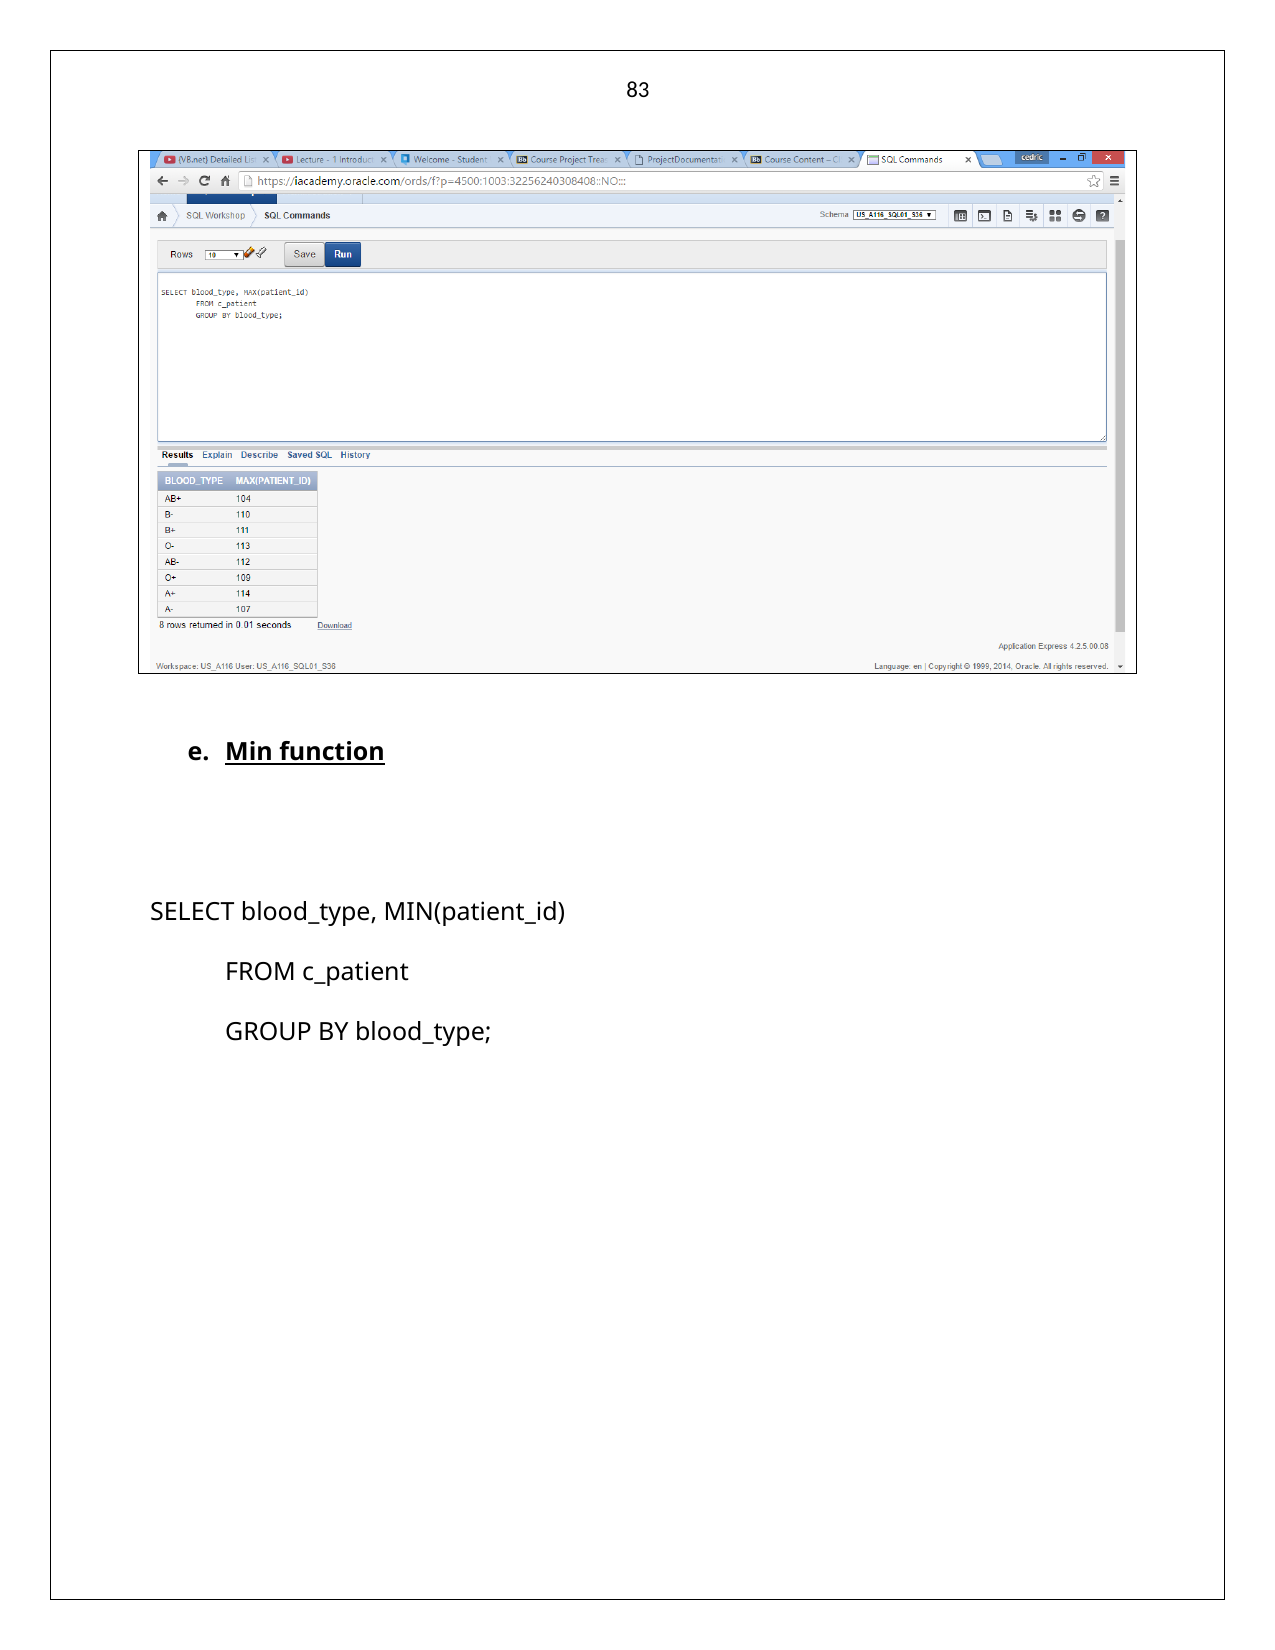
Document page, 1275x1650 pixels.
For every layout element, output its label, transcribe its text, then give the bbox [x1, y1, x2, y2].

picture [150, 151, 1125, 673]
text FROM c_patient [150, 953, 1125, 987]
list Min function [187, 734, 1125, 768]
text SELECT blood_type, MIN(patient_id) [150, 893, 1125, 927]
table_header [139, 151, 150, 673]
table_header [1125, 151, 1136, 673]
text GROUP BY blood_type; [150, 1013, 1125, 1047]
